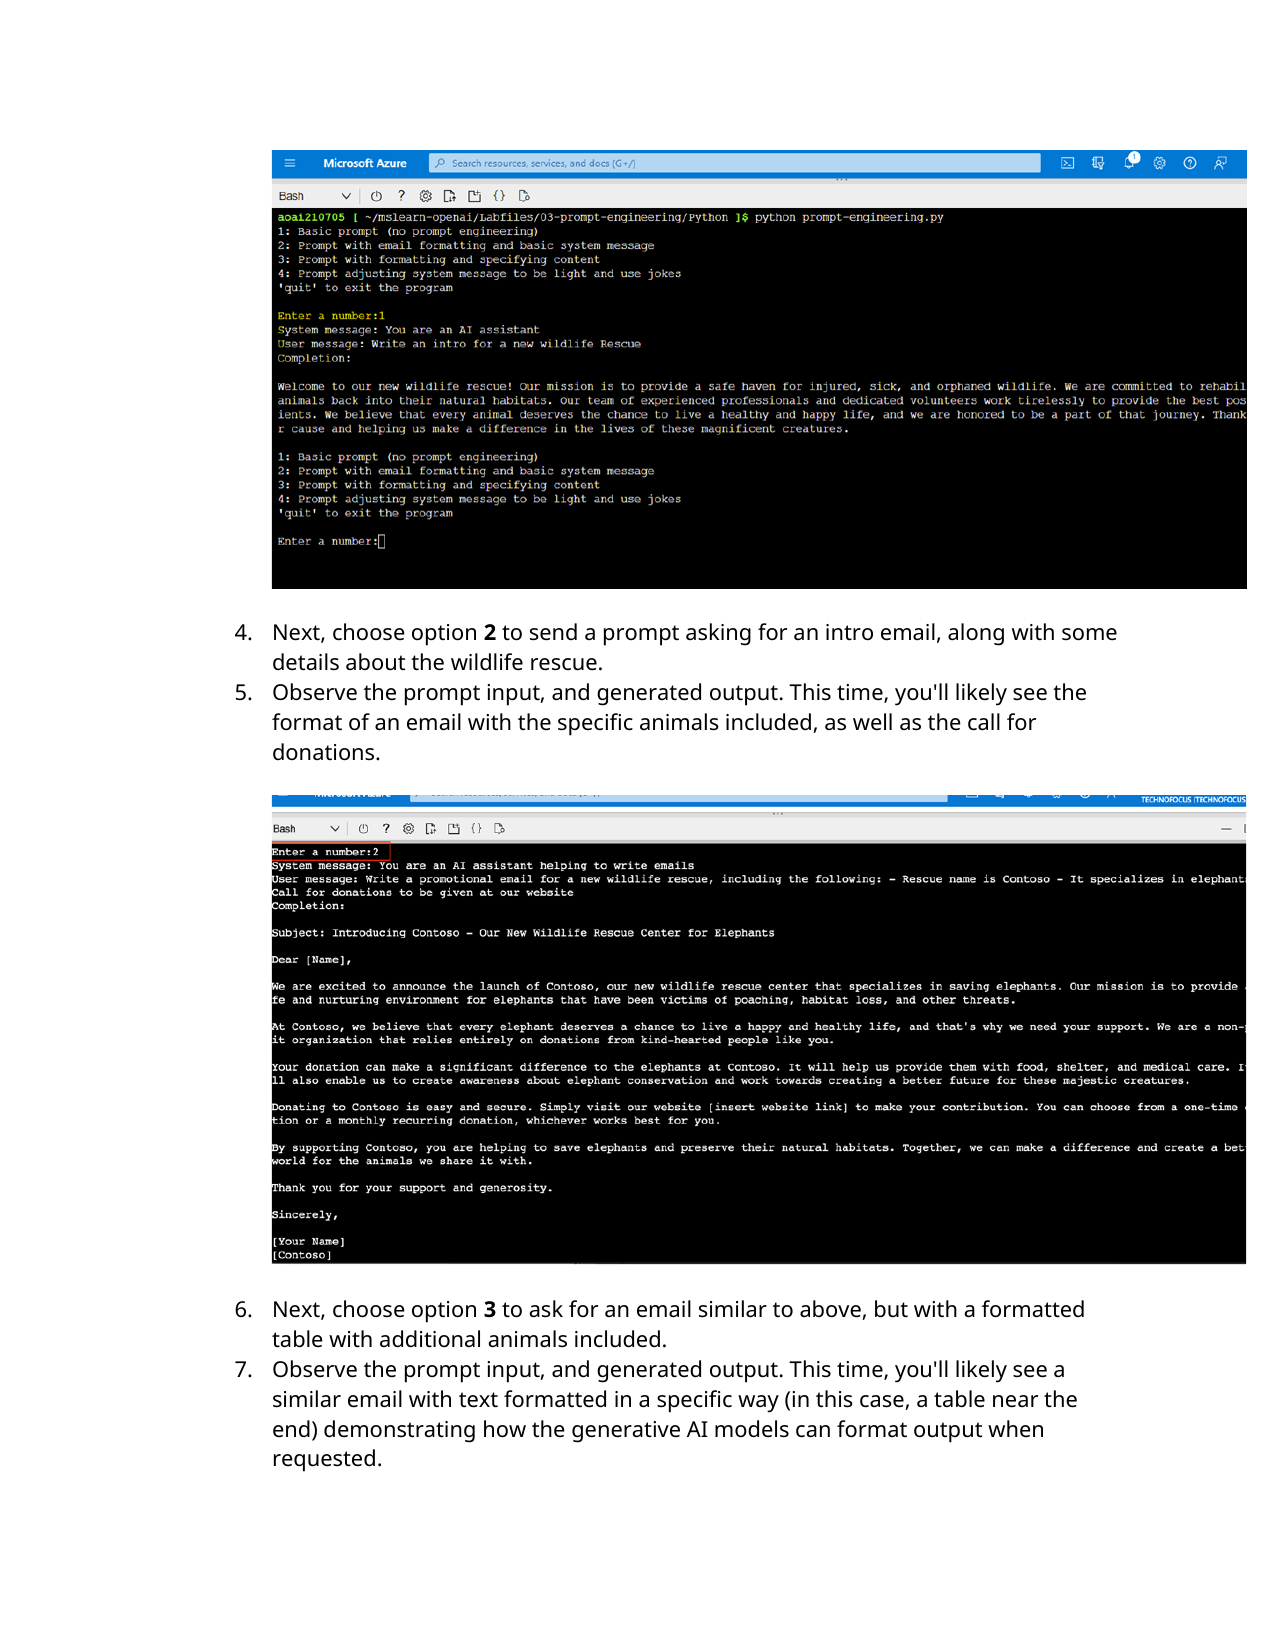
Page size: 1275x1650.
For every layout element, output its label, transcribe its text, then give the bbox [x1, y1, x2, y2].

picture [271, 795, 1247, 1266]
list Next, choose option 3 to ask for an email similar to above, but with a formatted table with additional animals included. [234, 1294, 1125, 1354]
picture [271, 150, 1247, 589]
list Next, choose option 2 to send a prompt asking for an intro email, along with some details about the wildlife rescue. [234, 617, 1125, 677]
list Observe the prompt input, and generated output. This time, you'll likely see the format of an email with the specific animals included, as well as the call for donations. [234, 677, 1125, 766]
list Observe the prompt input, and generated output. This time, you'll likely see a similar email with text formatted in a specific way (in this case, a table near the end) demonstrating how the generative AI models can format output when requested. [234, 1354, 1125, 1473]
